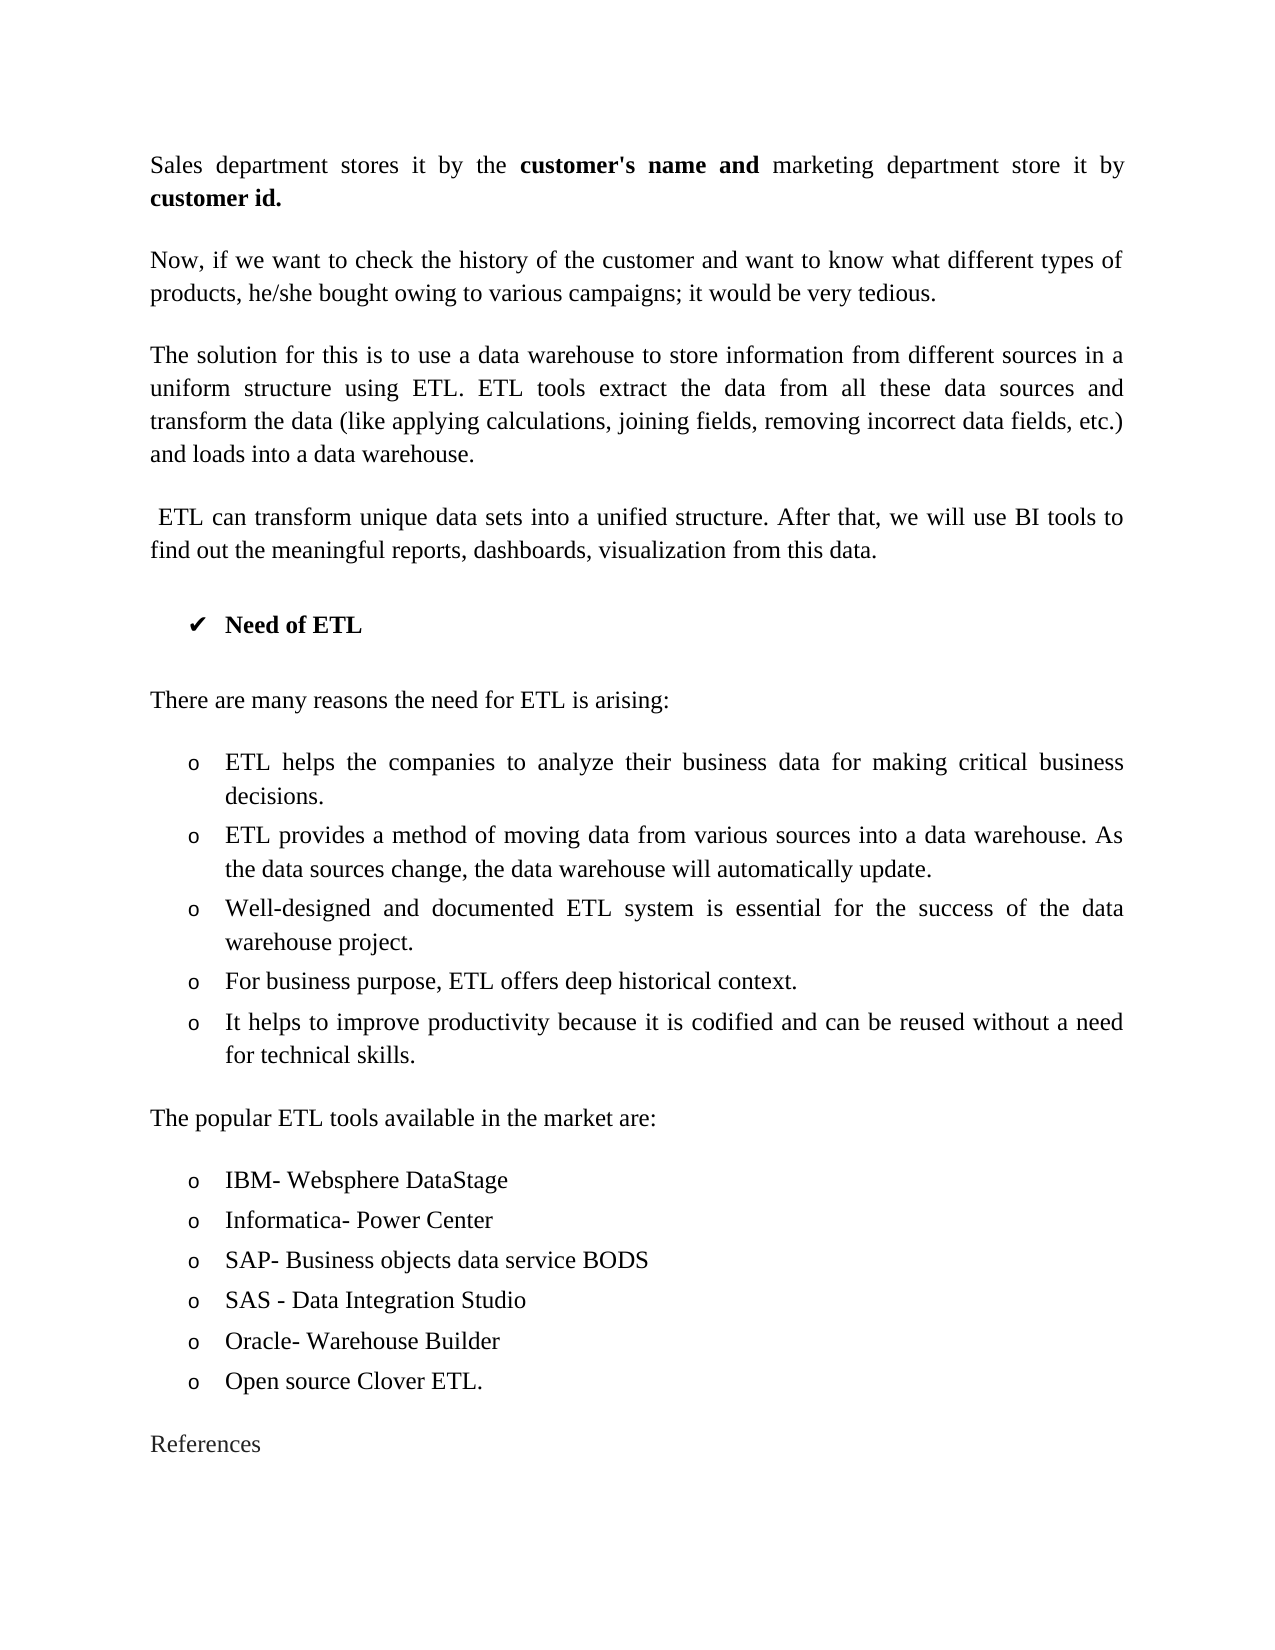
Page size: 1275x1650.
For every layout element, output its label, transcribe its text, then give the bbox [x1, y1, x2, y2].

list SAS - Data Integration Studio [187, 1286, 1125, 1315]
text References [150, 1429, 1125, 1458]
list Informatica- Power Center [187, 1205, 1125, 1235]
list Oracle- Warehouse Builder [187, 1326, 1125, 1355]
list ETL helps the companies to analyze their business data for making critical business decisions. [187, 747, 1125, 810]
list For business purpose, ETL offers deep historical context. [187, 966, 1125, 996]
list IBM- Websphere DataStage [187, 1165, 1125, 1194]
text There are many reasons the need for ETL is arising: [150, 685, 1125, 714]
text The popular ETL tools available in the market are: [150, 1103, 1125, 1131]
text Now, if we want to check the history of the customer and want to know what different types of products, he/she bought owing to various campaigns; it would be very tedious. [150, 245, 1125, 307]
text ETL can transform unique data sets into a unified structure. After that, we will use BI tools to find out the meaningful reports, dashboards, visualization from this data. [150, 502, 1125, 563]
list It helps to improve productivity because it is codified and can be reused without a need for technical skills. [187, 1007, 1125, 1069]
list ETL provides a method of moving data from various sources into a data warehouse. As the data sources change, the data warehouse will automatically update. [187, 820, 1125, 883]
list Well-designed and documented ETL system is essential for the success of the data warehouse project. [187, 893, 1125, 956]
text Sales department stores it by the customer's name and marketing department store it by customer id. [150, 150, 1125, 212]
list SAP- Business objects data service BODS [187, 1245, 1125, 1275]
subtitle Need of ETL [187, 597, 1125, 648]
list Open source Clover ETL. [187, 1366, 1125, 1396]
text The solution for this is to use a data warehouse to store information from different sources in a uniform structure using ETL. ETL tools extract the data from all these data sources and transform the data (like applying calculations, joining fields, removing incorrect data fields, etc.) and loads into a data warehouse. [150, 340, 1125, 468]
